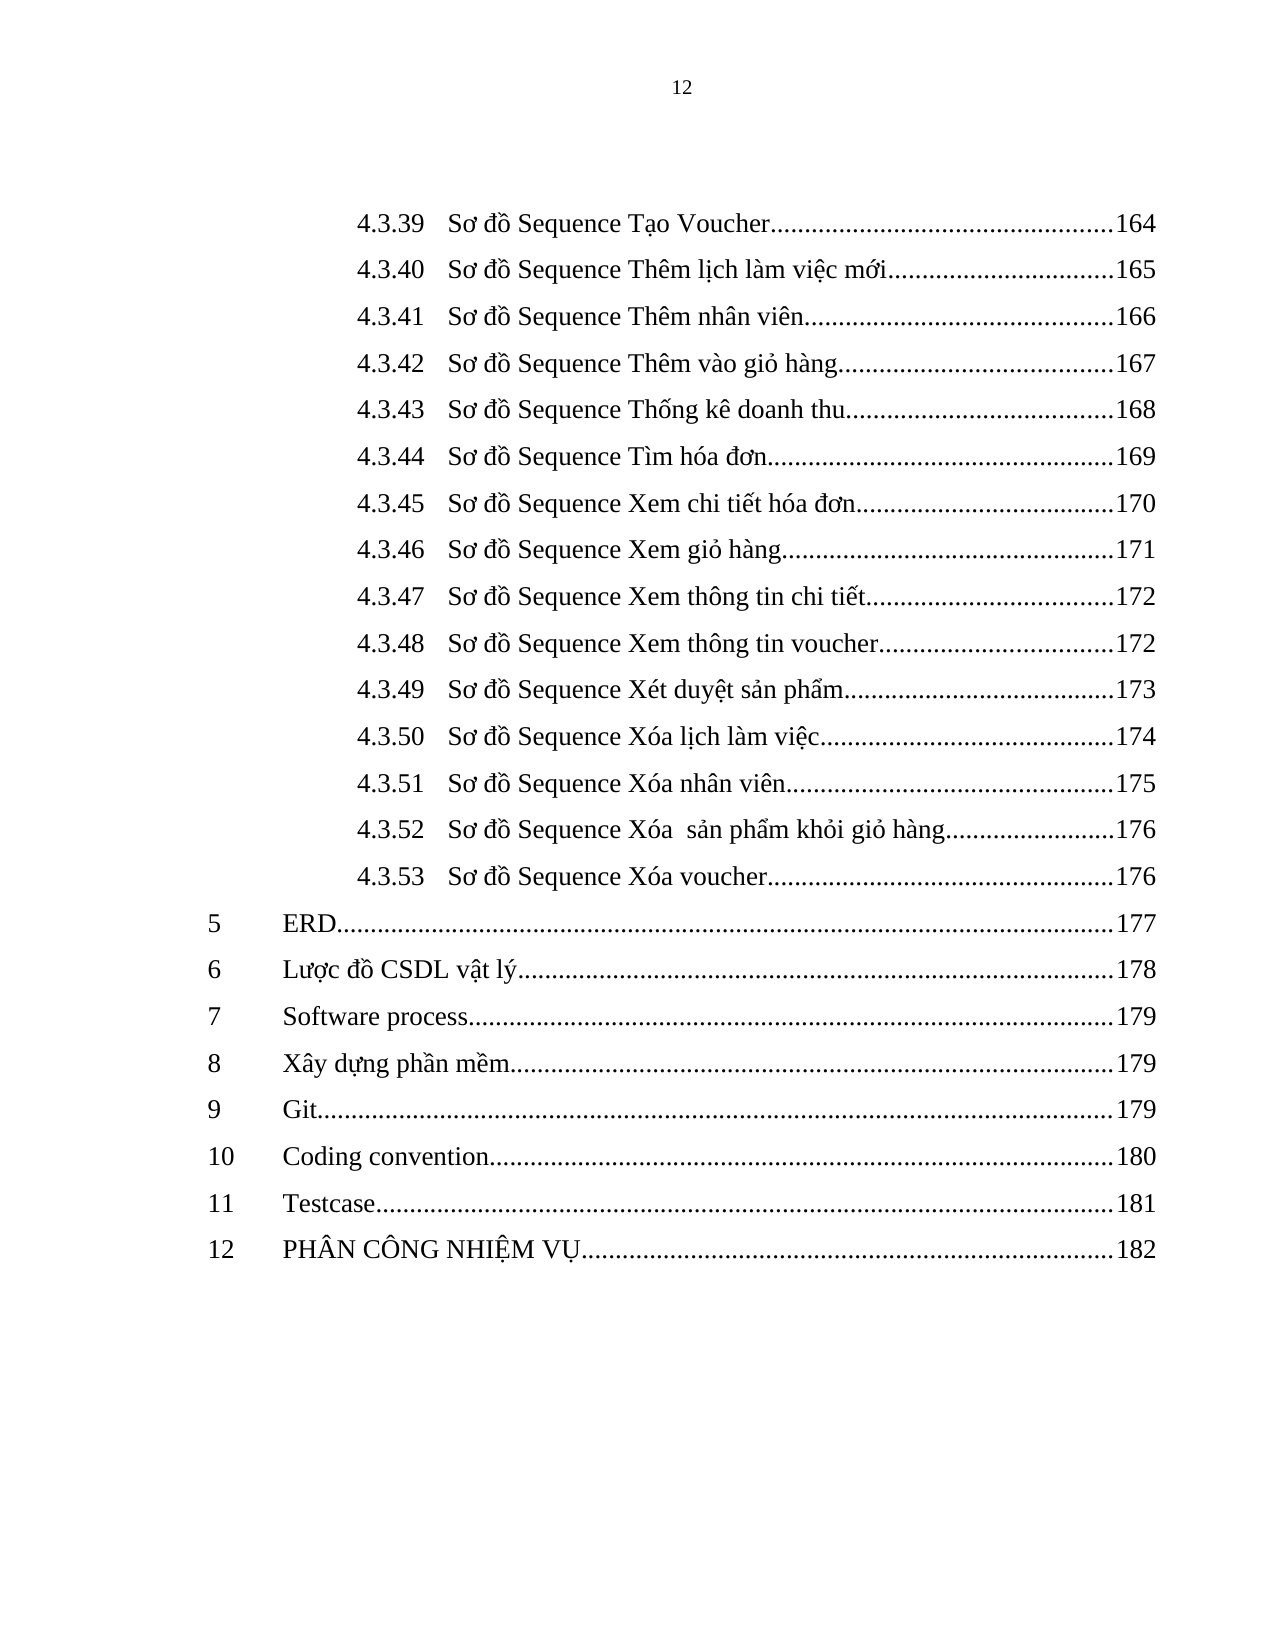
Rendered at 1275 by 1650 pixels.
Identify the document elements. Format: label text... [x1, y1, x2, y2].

text 4.3.51 Sơ đồ Sequence Xóa nhân viên 175 [357, 767, 1157, 798]
text 12 PHÂN CÔNG NHIỆM VỤ 182 [207, 1233, 1157, 1264]
text 7 Software process 179 [207, 1000, 1157, 1031]
text 4.3.50 Sơ đồ Sequence Xóa lịch làm việc 174 [357, 720, 1157, 751]
text 8 Xây dựng phần mềm 179 [207, 1047, 1157, 1078]
text 11 Testcase 181 [207, 1187, 1157, 1218]
text 4.3.41 Sơ đồ Sequence Thêm nhân viên 166 [357, 300, 1157, 331]
text 6 Lược đồ CSDL vật lý 178 [207, 953, 1157, 984]
text 4.3.47 Sơ đồ Sequence Xem thông tin chi tiết 172 [357, 580, 1157, 611]
text 4.3.46 Sơ đồ Sequence Xem giỏ hàng 171 [357, 533, 1157, 564]
text 5 ERD 177 [207, 907, 1157, 938]
text 4.3.52 Sơ đồ Sequence Xóa sản phẩm khỏi giỏ hàng 176 [357, 813, 1157, 844]
text 4.3.53 Sơ đồ Sequence Xóa voucher 176 [357, 860, 1157, 891]
text 4.3.49 Sơ đồ Sequence Xét duyệt sản phẩm 173 [357, 673, 1157, 704]
text 4.3.48 Sơ đồ Sequence Xem thông tin voucher 172 [357, 627, 1157, 658]
text 4.3.39 Sơ đồ Sequence Tạo Voucher 164 [357, 207, 1157, 238]
text 4.3.42 Sơ đồ Sequence Thêm vào giỏ hàng 167 [357, 347, 1157, 378]
text 9 Git 179 [207, 1093, 1157, 1124]
text 4.3.40 Sơ đồ Sequence Thêm lịch làm việc mới 165 [357, 253, 1157, 284]
text 10 Coding convention 180 [207, 1140, 1157, 1171]
text 4.3.44 Sơ đồ Sequence Tìm hóa đơn 169 [357, 440, 1157, 471]
text 4.3.45 Sơ đồ Sequence Xem chi tiết hóa đơn 170 [357, 487, 1157, 518]
text 4.3.43 Sơ đồ Sequence Thống kê doanh thu 168 [357, 393, 1157, 424]
